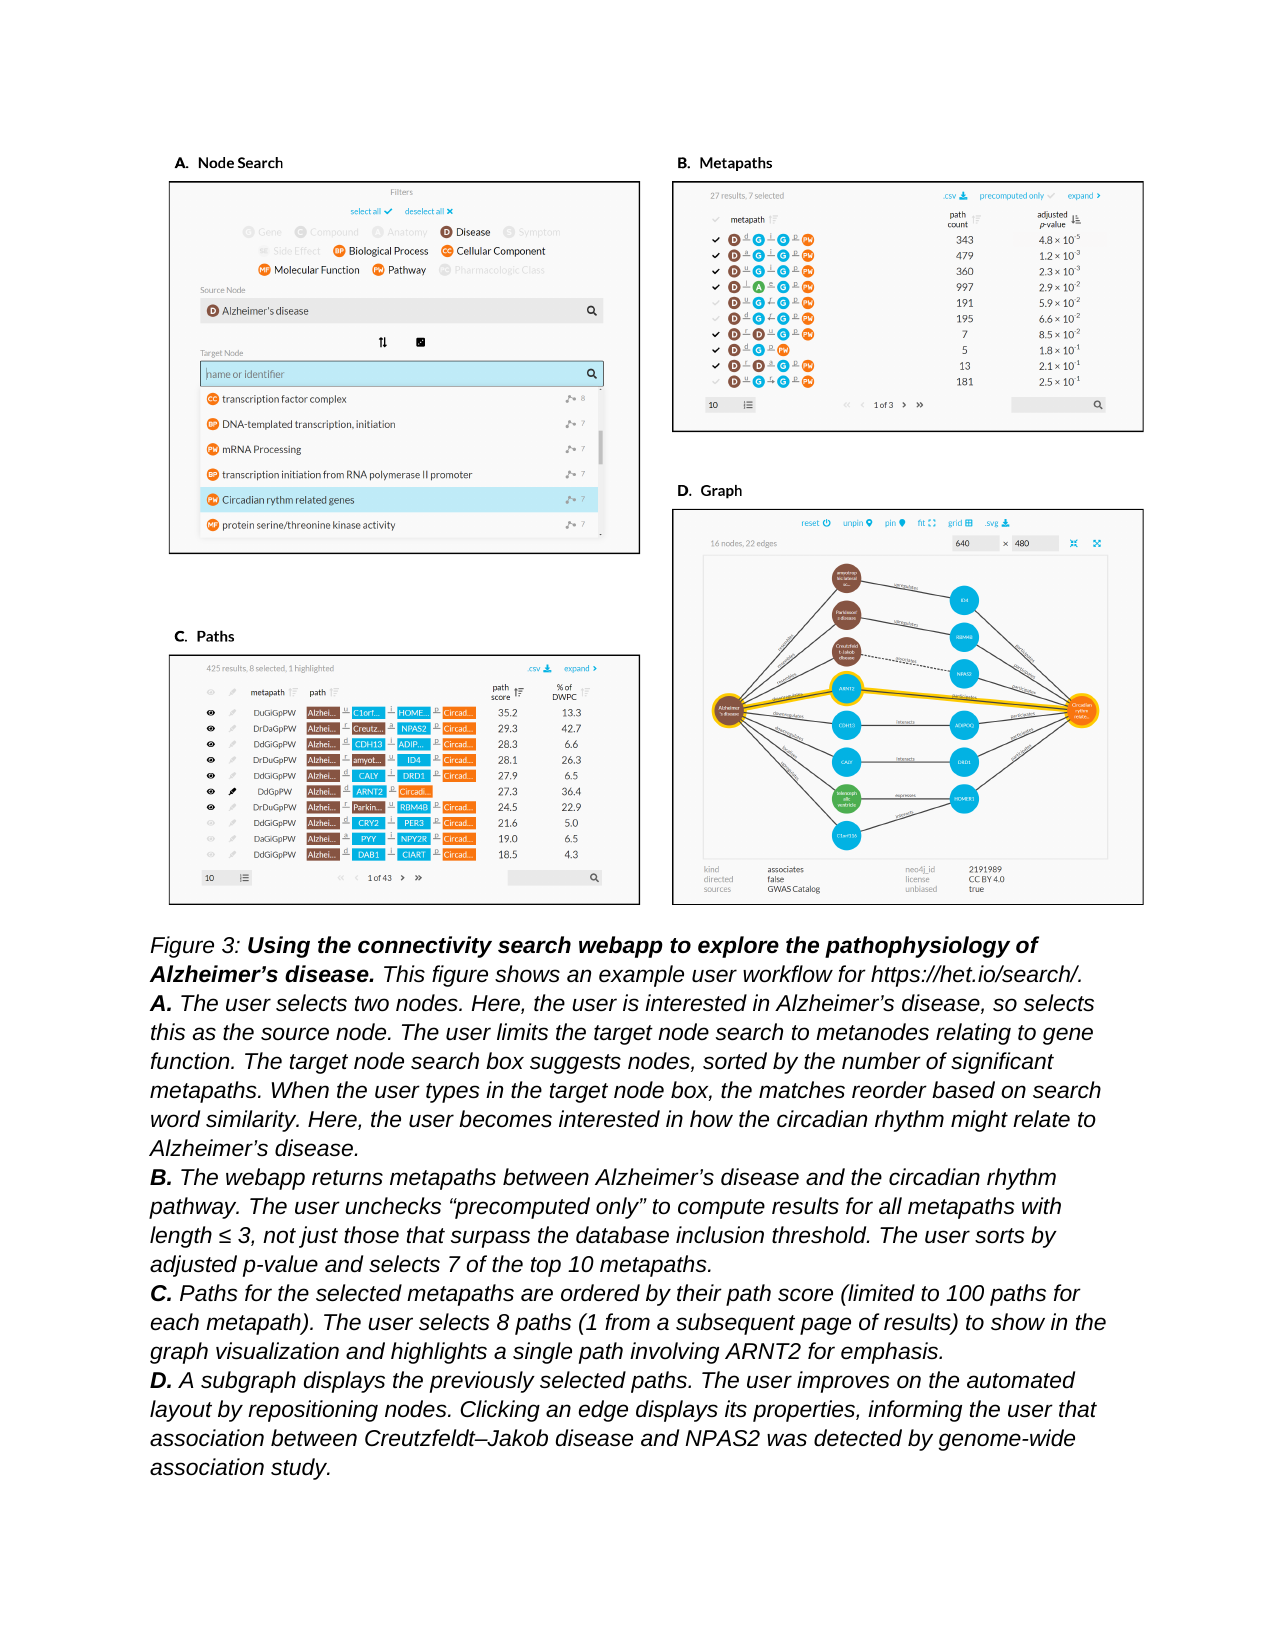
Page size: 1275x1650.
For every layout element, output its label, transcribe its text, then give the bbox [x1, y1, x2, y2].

picture [168, 150, 1144, 905]
text Figure 3: Using the connectivity search webapp to explore the pathophysiology of Alzheimer’s disease. This figure shows an example user workflow for https://het.io/search/. A. The user selects two nodes. Here, the user is interested in Alzheimer’s disease, so selects this as the source node. The user limits the target node search to metanodes relating to gene function. The target node search box suggests nodes, sorted by the number of significant metapaths. When the user types in the target node box, the matches reorder based on search word similarity. Here, the user becomes interested in how the circadian rhythm might relate to Alzheimer’s disease. B. The webapp returns metapaths between Alzheimer’s disease and the circadian rhythm pathway. The user unchecks “precomputed only” to compute results for all metapaths with length ≤ 3, not just those that surpass the database inclusion threshold. The user sorts by adjusted p-value and selects 7 of the top 10 metapaths. C. Paths for the selected metapaths are ordered by their path score (limited to 100 paths for each metapath). The user selects 8 paths (1 from a subsequent page of results) to show in the graph visualization and highlights a single path involving ARNT2 for emphasis. D. A subgraph displays the previously selected paths. The user improves on the automated layout by repositioning nodes. Clicking an edge displays its properties, informing the user that association between Creutzfeldt–Jakob disease and NPAS2 was detected by genome-wide association study. [150, 932, 1125, 1480]
